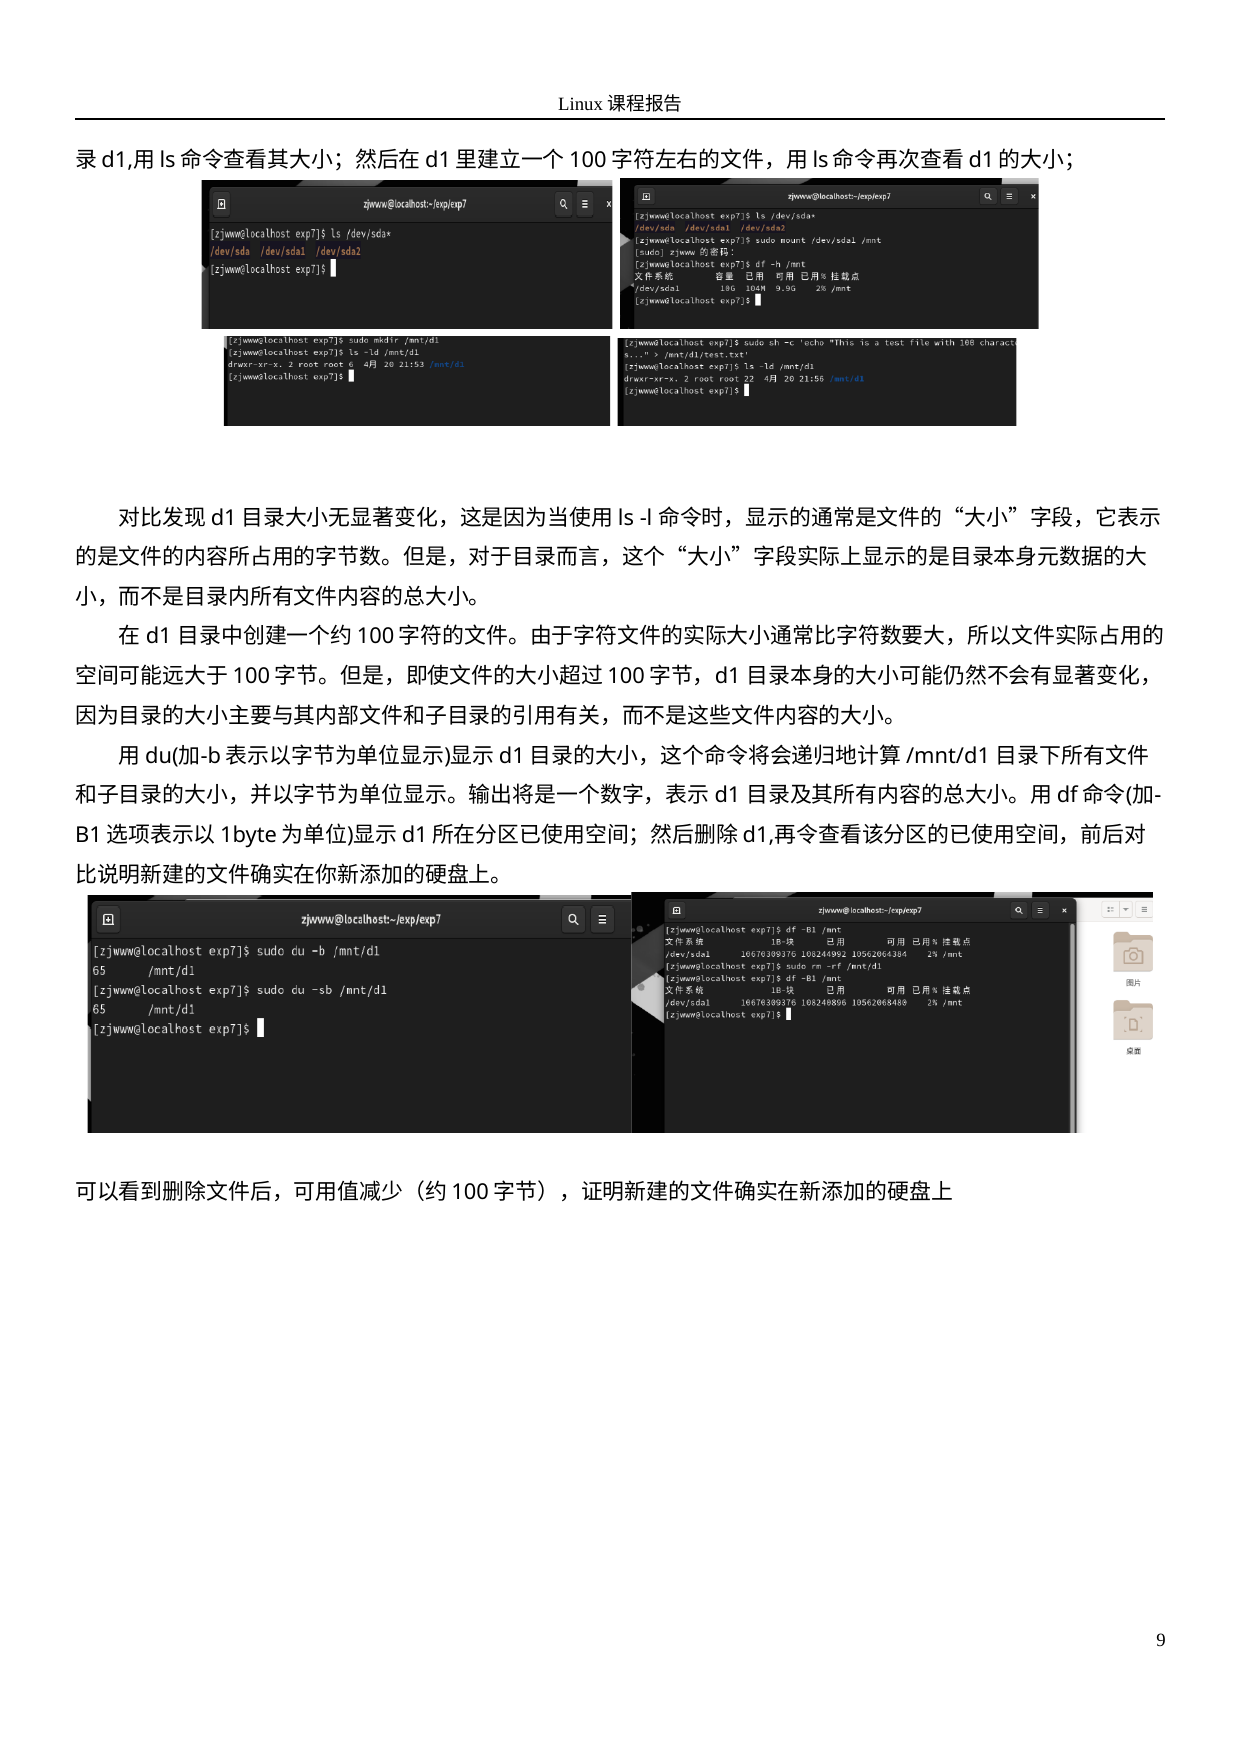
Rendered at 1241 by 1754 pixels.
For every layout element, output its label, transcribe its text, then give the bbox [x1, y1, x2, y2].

picture [617, 338, 1017, 426]
text 对比发现d1目录大小无显著变化，这是因为当使用 ls -l 命令时，显示的通常是文件的“大小”字段，它表示的是文件的内容所占用的字节数。但是，对于目录而言，这个“大小”字段实际上显示的是目录本身元数据的大小，而不是目录内所有文件内容的总大小。 [75, 496, 1165, 614]
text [75, 138, 1165, 178]
picture [87, 892, 1153, 1133]
text 在 d1 目录中创建一个约100字符的文件。由于字符文件的实际大小通常比字符数要大，所以文件实际占用的空间可能远大于100字节。但是，即使文件的大小超过100字节，d1 目录本身的大小可能仍然不会有显著变化，因为目录的大小主要与其内部文件和子目录的引用有关，而不是这些文件内容的大小。 [75, 614, 1165, 734]
text 用du(加-b表示以字节为单位显示)显示d1目录的大小，这个命令将会递归地计算 /mnt/d1 目录下所有文件和子目录的大小，并以字节为单位显示。输出将是一个数字，表示 d1 目录及其所有内容的总大小。用df命令(加-B1选项表示以1byte为单位)显示d1所在分区已使用空间；然后删除d1,再令查看该分区的已使用空间，前后对比说明新建的文件确实在你新添加的硬盘上。 [75, 734, 1165, 892]
text 可以看到删除文件后，可用值减少（约100字节），证明新建的文件确实在新添加的硬盘上 [75, 1170, 1165, 1210]
picture [620, 178, 1039, 329]
picture [223, 336, 611, 426]
picture [201, 180, 613, 329]
